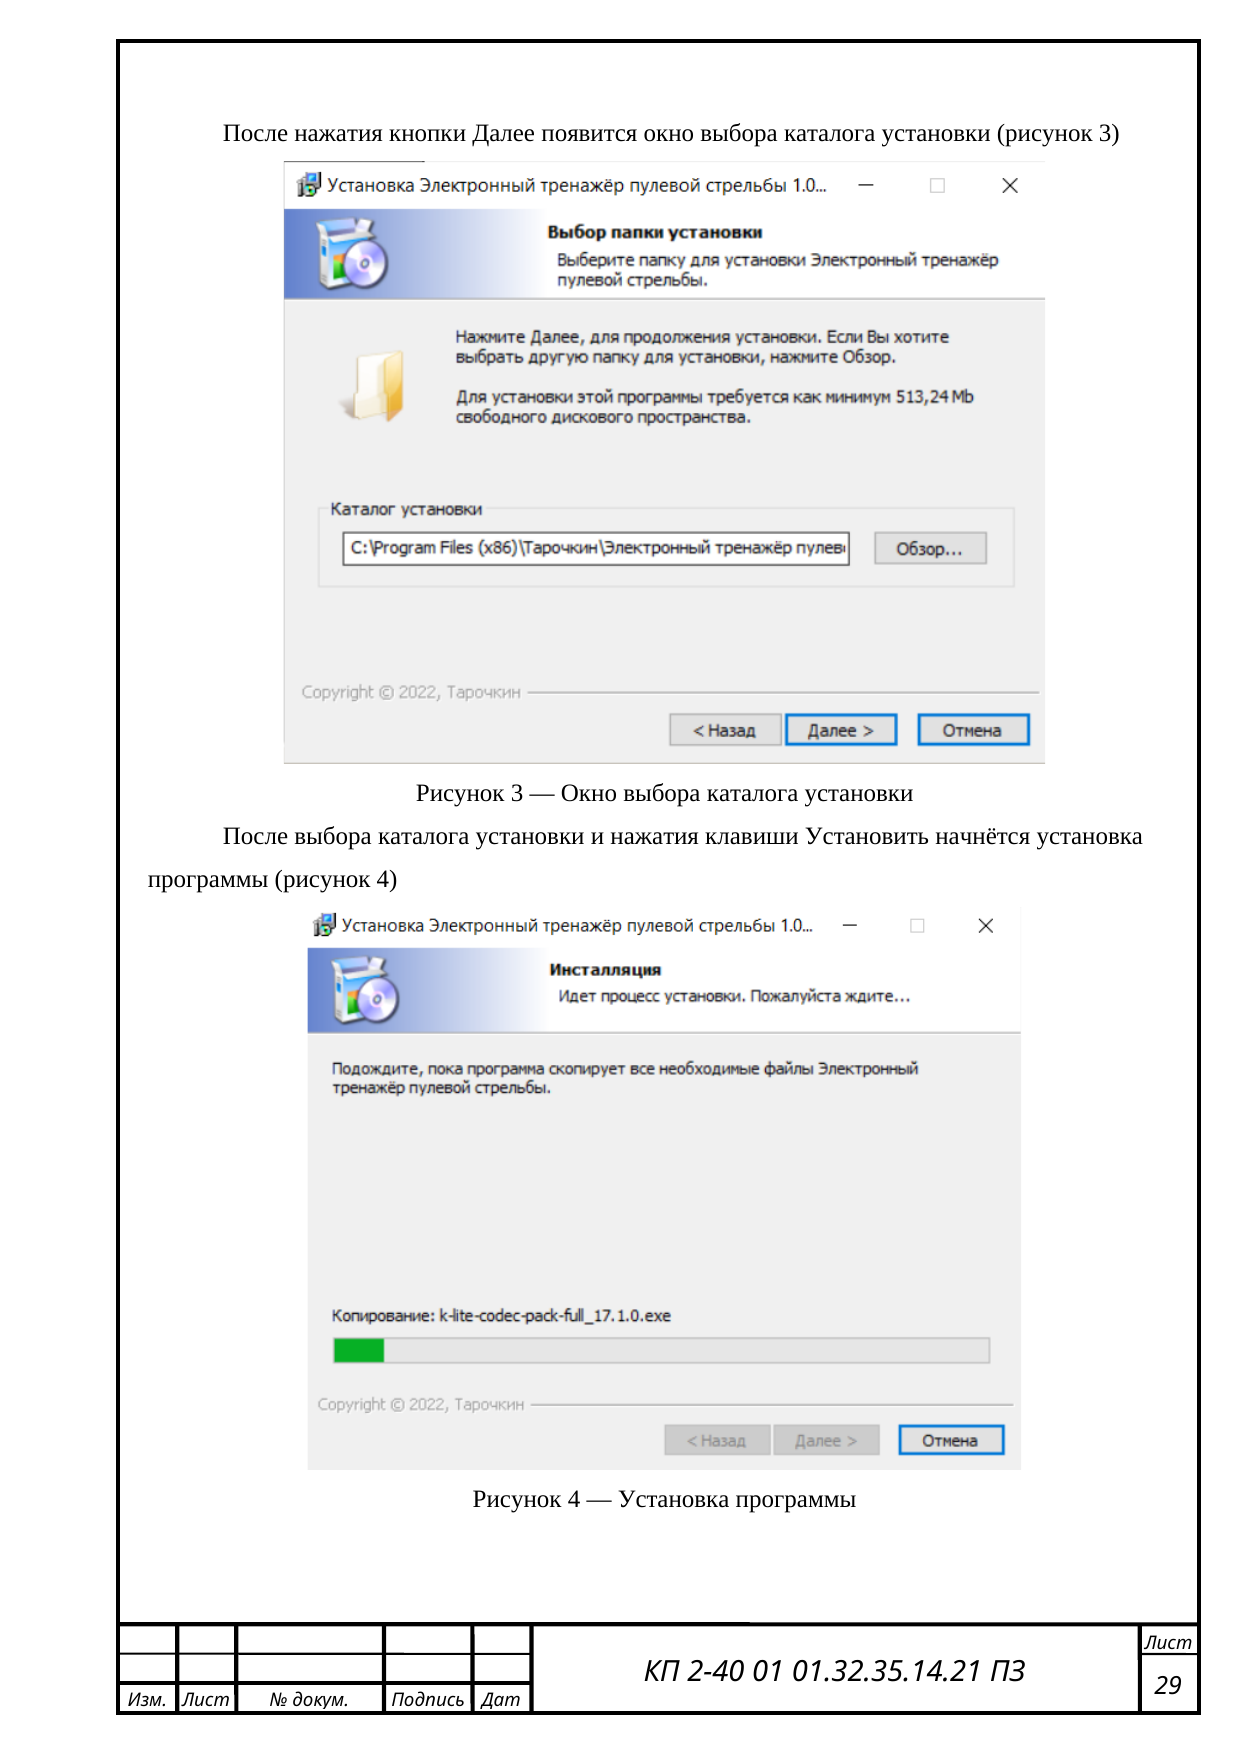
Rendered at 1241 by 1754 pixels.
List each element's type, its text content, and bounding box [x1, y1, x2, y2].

text Рисунок 4 — Установка программы [148, 1484, 1181, 1513]
picture [307, 907, 1022, 1470]
text После выбора каталога установки и нажатия клавиши Установить начнётся установка программы (рисунок 4) [148, 821, 1181, 893]
text После нажатия кнопки Далее появится окно выбора каталога установки (рисунок 3) [148, 118, 1181, 147]
picture [283, 161, 1046, 764]
text Рисунок 3 — Окно выбора каталога установки [148, 778, 1181, 806]
